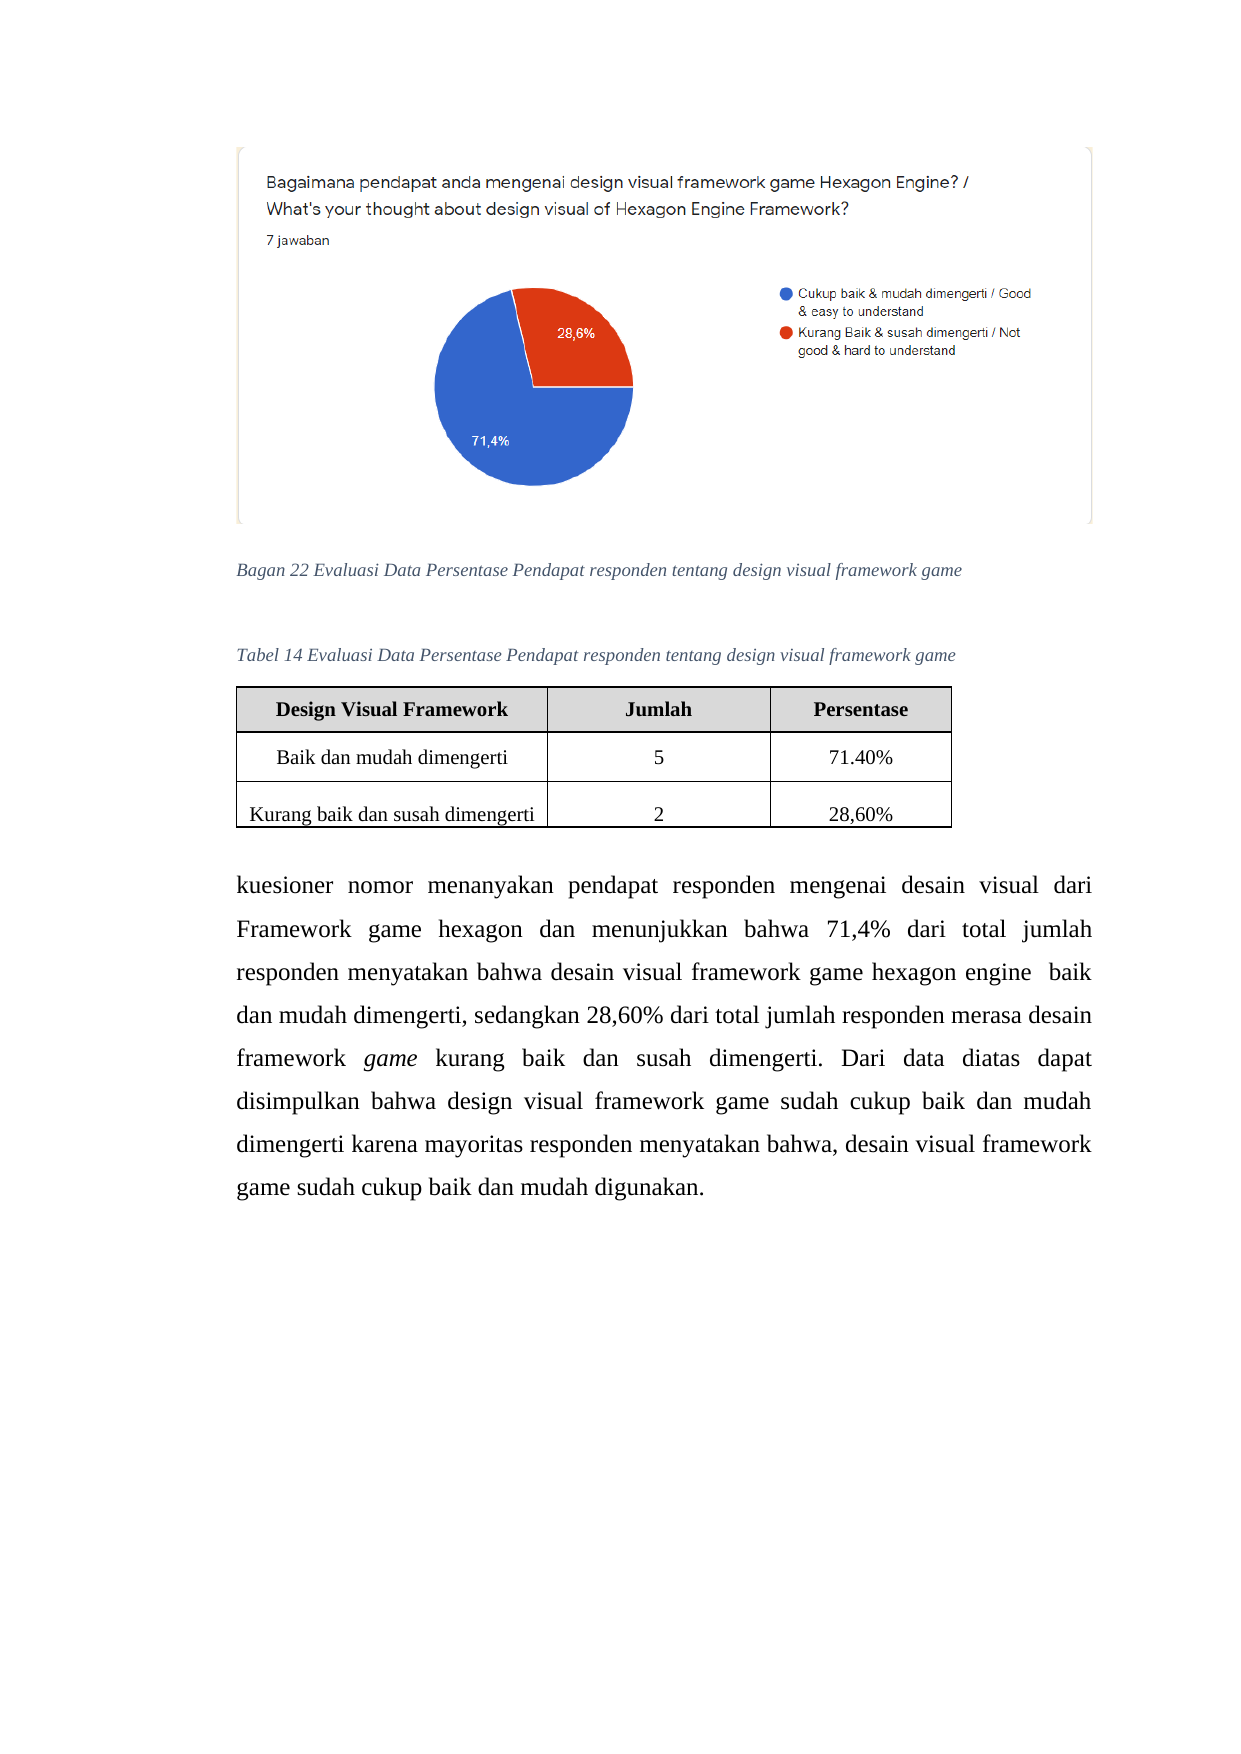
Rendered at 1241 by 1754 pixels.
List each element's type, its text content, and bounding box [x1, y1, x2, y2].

table_cell 71.40% [771, 733, 951, 781]
table_header Jumlah [548, 688, 770, 731]
table_cell 5 [548, 733, 770, 781]
table_cell 2 [548, 782, 770, 826]
table_header Design Visual Framework [237, 688, 547, 731]
text Bagan 49 Evaluasi Data Persentase Pendapat responden tentang design visual framework game [236, 559, 1092, 581]
table_cell Kurang baik dan susah dimengerti [237, 782, 547, 826]
text Tabel 14 Evaluasi Data Persentase Pendapat responden tentang design visual framework game [236, 644, 1092, 666]
text kuesioner nomor menanyakan pendapat responden mengenai desain visual dari Framework game hexagon dan menunjukkan bahwa 71,4% dari total jumlah responden menyatakan bahwa desain visual framework game hexagon engine baik dan mudah dimengerti, sedangkan 28,60% dari total jumlah responden merasa desain framework game kurang baik dan susah dimengerti. Dari data diatas dapat disimpulkan bahwa design visual framework game sudah cukup baik dan mudah dimengerti karena mayoritas responden menyatakan bahwa, desain visual framework game sudah cukup baik dan mudah digunakan. [236, 871, 1092, 1201]
table_header Persentase [771, 688, 951, 731]
table_cell 28,60% [771, 782, 951, 826]
table_cell Baik dan mudah dimengerti [237, 733, 547, 781]
picture [236, 147, 1093, 524]
